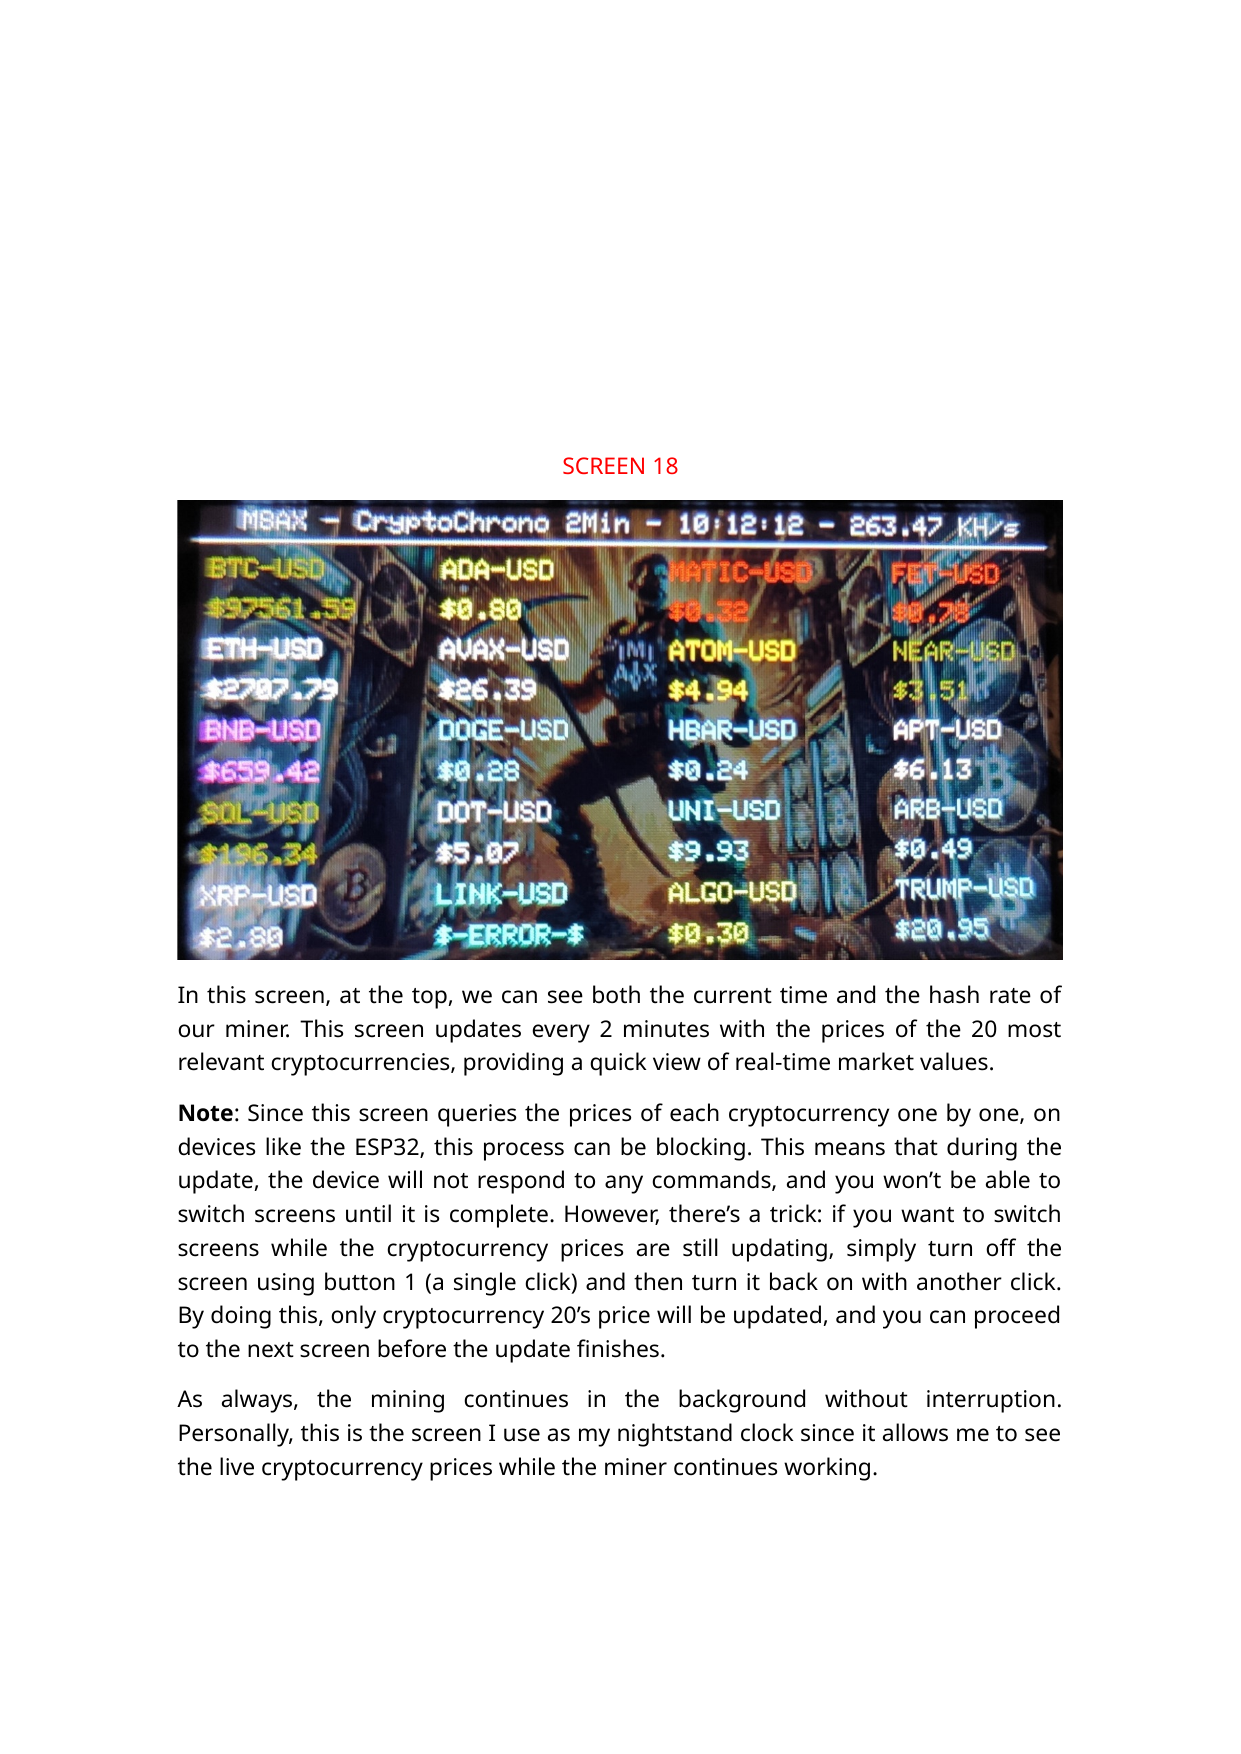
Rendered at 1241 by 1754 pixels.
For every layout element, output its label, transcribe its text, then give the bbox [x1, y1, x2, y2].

text In this screen, at the top, we can see both the current time and the hash rate of our miner. This screen updates every 2 minutes with the prices of the 20 most relevant cryptocurrencies, providing a quick view of real-time market values. [177, 979, 1063, 1078]
text Note: Since this screen queries the prices of each cryptocurrency one by one, on devices like the ESP32, this process can be blocking. This means that during the update, the device will not respond to any commands, and you won’t be able to switch screens until it is complete. However, there’s a trick: if you want to switch screens while the cryptocurrency prices are still updating, simply turn off the screen using button 1 (a single click) and then turn it back on with another click. By doing this, only cryptocurrency 20’s price will be updated, and you can proceed to the next screen before the update finishes. [177, 1097, 1063, 1364]
text SCREEN 18 [177, 450, 1063, 481]
picture [177, 500, 1063, 960]
text As always, the mining continues in the background without interruption. Personally, this is the screen I use as my nightstand clock since it allows me to see the live cryptocurrency prices while the miner continues working. [177, 1383, 1063, 1482]
